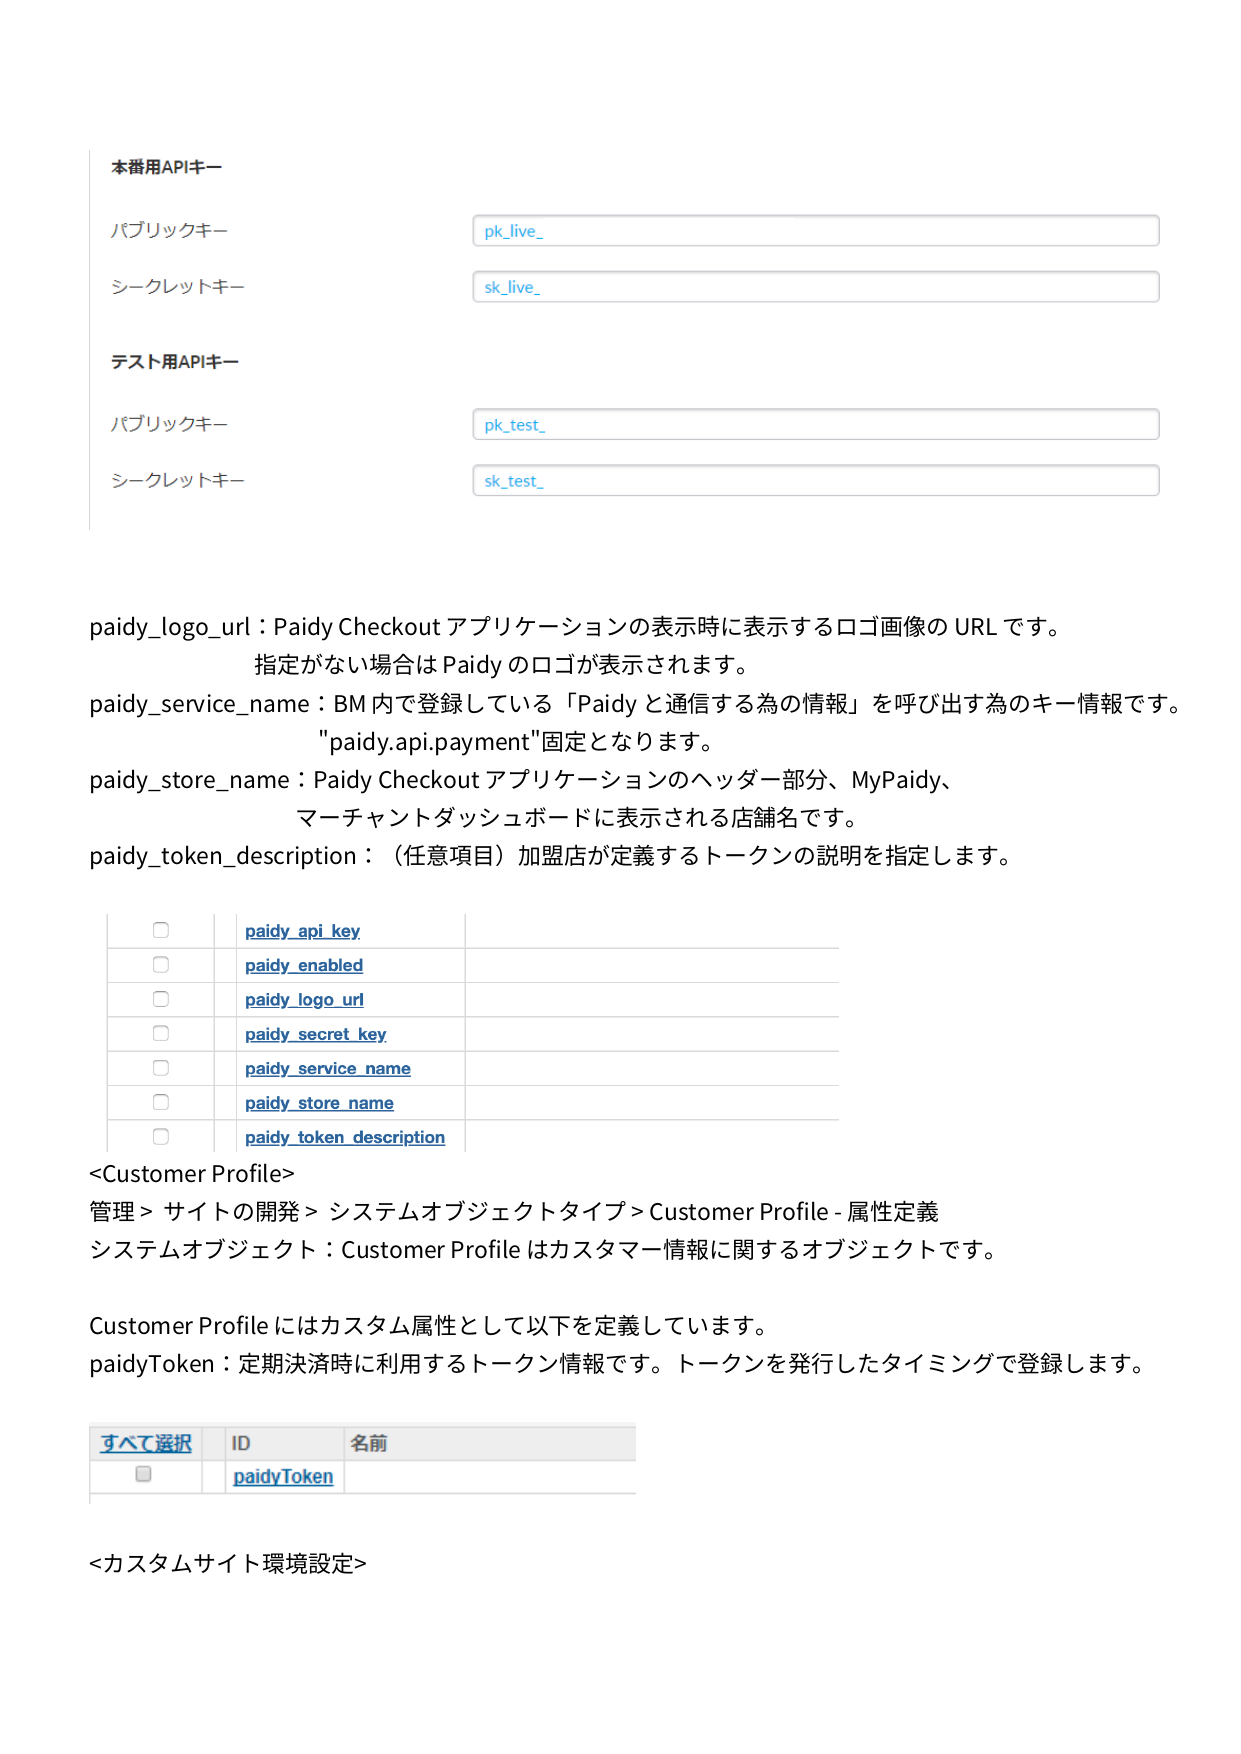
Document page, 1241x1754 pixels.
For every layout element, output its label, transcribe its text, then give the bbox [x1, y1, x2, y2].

text システムオブジェクト：Customer Profileはカスタマー情報に関するオブジェクトです。 [89, 1232, 1181, 1265]
picture [89, 150, 1181, 530]
picture [89, 1422, 636, 1504]
text <Customer Profile> [89, 1156, 1181, 1189]
text マーチャントダッシュボードに表示される店舗名です。 [89, 800, 1181, 833]
text paidy_service_name：BM内で登録している「Paidyと通信する為の情報」を呼び出す為のキー情報です。 [89, 686, 1181, 719]
text <カスタムサイト環境設定> [89, 1546, 1181, 1579]
picture [89, 914, 839, 1152]
text "paidy.api.payment"固定となります。 [89, 724, 1181, 757]
text paidy_token_description：（任意項目）加盟店が定義するトークンの説明を指定します。 [89, 838, 1181, 871]
text paidy_store_name：Paidy Checkoutアプリケーションのヘッダー部分、MyPaidy、 [89, 762, 1181, 795]
text 管理 > サイトの開発 > システムオブジェクトタイプ > Customer Profile - 属性定義 [89, 1194, 1181, 1227]
text Customer Profileにはカスタム属性として以下を定義しています。 [89, 1308, 1181, 1341]
text paidy_logo_url：Paidy Checkoutアプリケーションの表示時に表示するロゴ画像のURLです。 [89, 609, 1181, 642]
text 指定がない場合はPaidyのロゴが表示されます。 [89, 647, 1181, 681]
text paidyToken：定期決済時に利用するトークン情報です。トークンを発行したタイミングで登録します。 [89, 1346, 1181, 1379]
